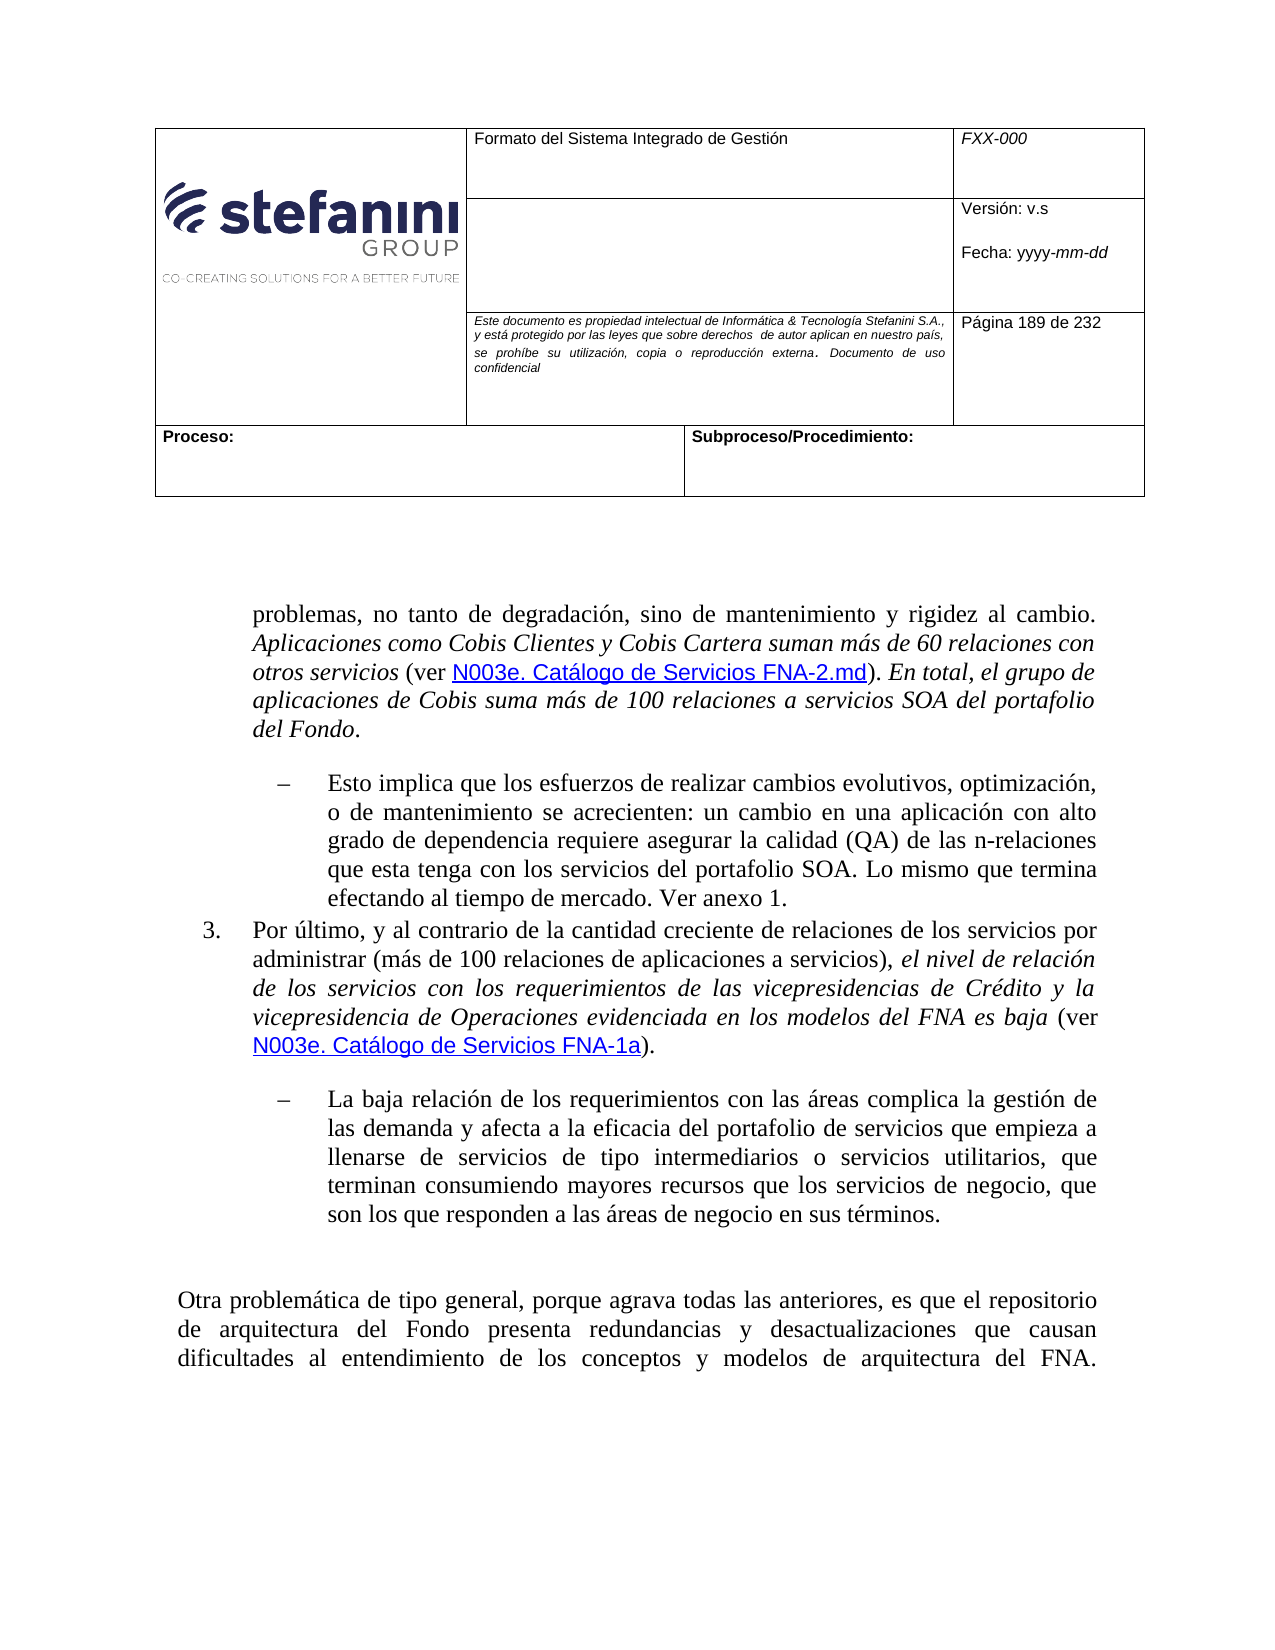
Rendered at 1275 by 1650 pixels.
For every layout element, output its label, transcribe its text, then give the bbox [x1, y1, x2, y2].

list La baja relación de los requerimientos con las áreas complica la gestión de las demanda y afecta a la eficacia del portafolio de servicios que empieza a llenarse de servicios de tipo intermediarios o servicios utilitarios, que terminan consumiendo mayores recursos que los servicios de negocio, que son los que responden a las áreas de negocio en sus términos. [277, 1084, 1098, 1228]
picture [162, 182, 460, 286]
list El grado de relación de dependencia de las aplicaciones proveedoras de servicios es alto y requiere de intervención y un gobierno que prevenga y controle su aumento. Esta situación tiene equivalencia en otra rama de la gestión: en la gestión de bases de datos sucede que la proliferación de índices, que aumentan el desempeño de las operaciones de consulta, degrada el desempeño de las operaciones de modificación. El administrador de base de datos debe impedir que la creación de índices afecte al desempeño de la base. Similar situación ocurre en el portafolio SOA del Fondo. El aumento de la cantidad de relaciones entre los servicios del portafolio causa problemas, no tanto de degradación, sino de mantenimiento y rigidez al cambio. Aplicaciones como Cobis Clientes y Cobis Cartera suman más de 60 relaciones con otros servicios (ver N003e. Catálogo de Servicios FNA-2.md). En total, el grupo de aplicaciones de Cobis suma más de 100 relaciones a servicios SOA del portafolio del Fondo. [202, 599, 1098, 743]
list Esto implica que los esfuerzos de realizar cambios evolutivos, optimización, o de mantenimiento se acrecienten: un cambio en una aplicación con alto grado de dependencia requiere asegurar la calidad (QA) de las n-relaciones que esta tenga con los servicios del portafolio SOA. Lo mismo que termina efectando al tiempo de mercado. Ver anexo 1. [277, 768, 1098, 912]
text Otra problemática de tipo general, porque agrava todas las anteriores, es que el repositorio de arquitectura del Fondo presenta redundancias y desactualizaciones que causan dificultades al entendimiento de los conceptos y modelos de arquitectura del FNA. Encontrar un modelo o un concepto repetido entre todas las consultorías anteriores (UT Heinsohn-Asesoftw.), o que un concepto esté nombrado de una manera en uno y distintos en otra, o que este esté desacralizados causa dificultad para entender la información que los modelos quieren comunicar y, por ende, complican los análisis que se realizan sobre estos. [177, 1286, 1098, 1372]
list Por último, y al contrario de la cantidad creciente de relaciones de los servicios por administrar (más de 100 relaciones de aplicaciones a servicios), el nivel de relación de los servicios con los requerimientos de las vicepresidencias de Crédito y la vicepresidencia de Operaciones evidenciada en los modelos del FNA es baja (ver N003e. Catálogo de Servicios FNA-1a). [202, 916, 1098, 1059]
